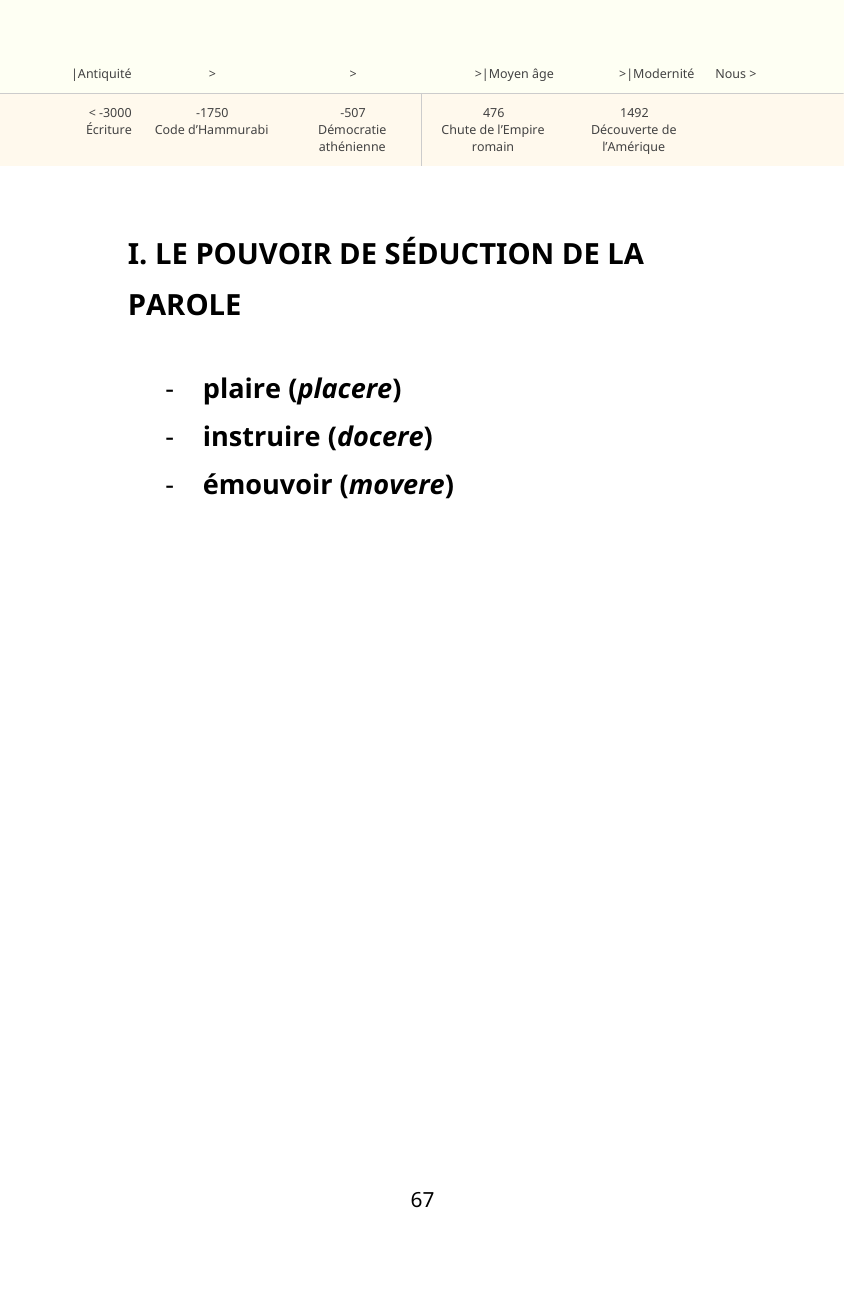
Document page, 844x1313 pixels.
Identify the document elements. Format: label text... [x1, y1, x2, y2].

subtitle émouvoir (movere) [165, 465, 717, 502]
subtitle I. LE POUVOIR DE SÉDUCTION DE LA PAROLE [128, 233, 717, 324]
subtitle plaire (placere) [165, 369, 717, 406]
subtitle instruire (docere) [165, 417, 717, 454]
